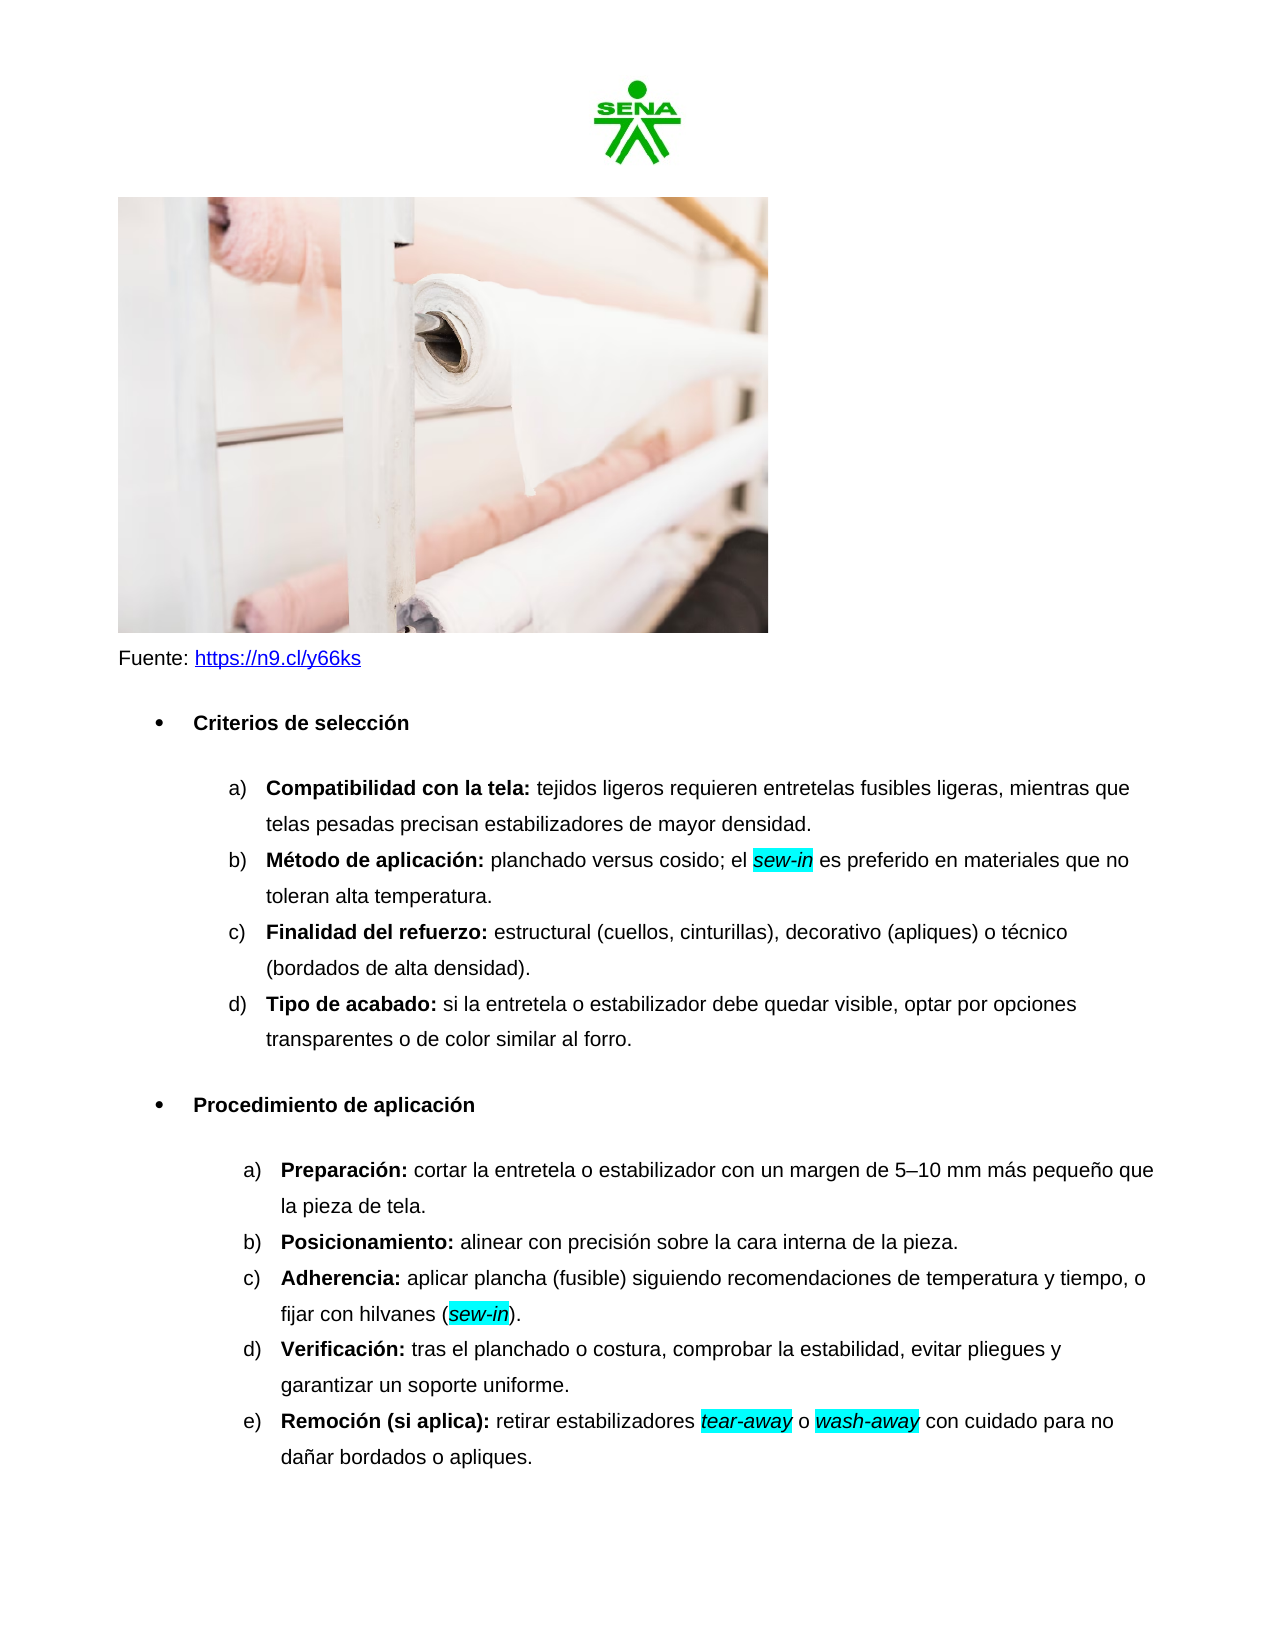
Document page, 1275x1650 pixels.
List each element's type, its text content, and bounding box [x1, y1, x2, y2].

list Compatibilidad con la tela: tejidos ligeros requieren entretelas fusibles ligeras, mientras que telas pesadas precisan estabilizadores de mayor densidad. [228, 776, 1157, 836]
list Preparación: cortar la entretela o estabilizador con un margen de 5–10 mm más pequeño que la pieza de tela. [243, 1158, 1157, 1217]
list Finalidad del refuerzo: estructural (cuellos, cinturillas), decorativo (apliques) o técnico (bordados de alta densidad). [228, 919, 1157, 979]
list Adherencia: aplicar plancha (fusible) siguiendo recomendaciones de temperatura y tiempo, o fijar con hilvanes (sew-in). [243, 1265, 1157, 1325]
text Fuente: https://n9.cl/y66ks [118, 645, 1157, 669]
list Criterios de selección [156, 711, 1157, 734]
list Tipo de acabado: si la entretela o estabilizador debe quedar visible, optar por opciones transparentes o de color similar al forro. [228, 991, 1157, 1051]
list Posicionamiento: alinear con precisión sobre la cara interna de la pieza. [243, 1229, 1157, 1253]
list Procedimiento de aplicación [156, 1092, 1157, 1116]
list Remoción (si aplica): retirar estabilizadores tear-away o wash-away con cuidado para no dañar bordados o apliques. [243, 1409, 1157, 1469]
picture [118, 197, 769, 633]
list Verificación: tras el planchado o costura, comprobar la estabilidad, evitar pliegues y garantizar un soporte uniforme. [243, 1337, 1157, 1397]
picture [588, 75, 687, 172]
list Método de aplicación: planchado versus cosido; el sew-in es preferido en materiales que no toleran alta temperatura. [228, 848, 1157, 907]
